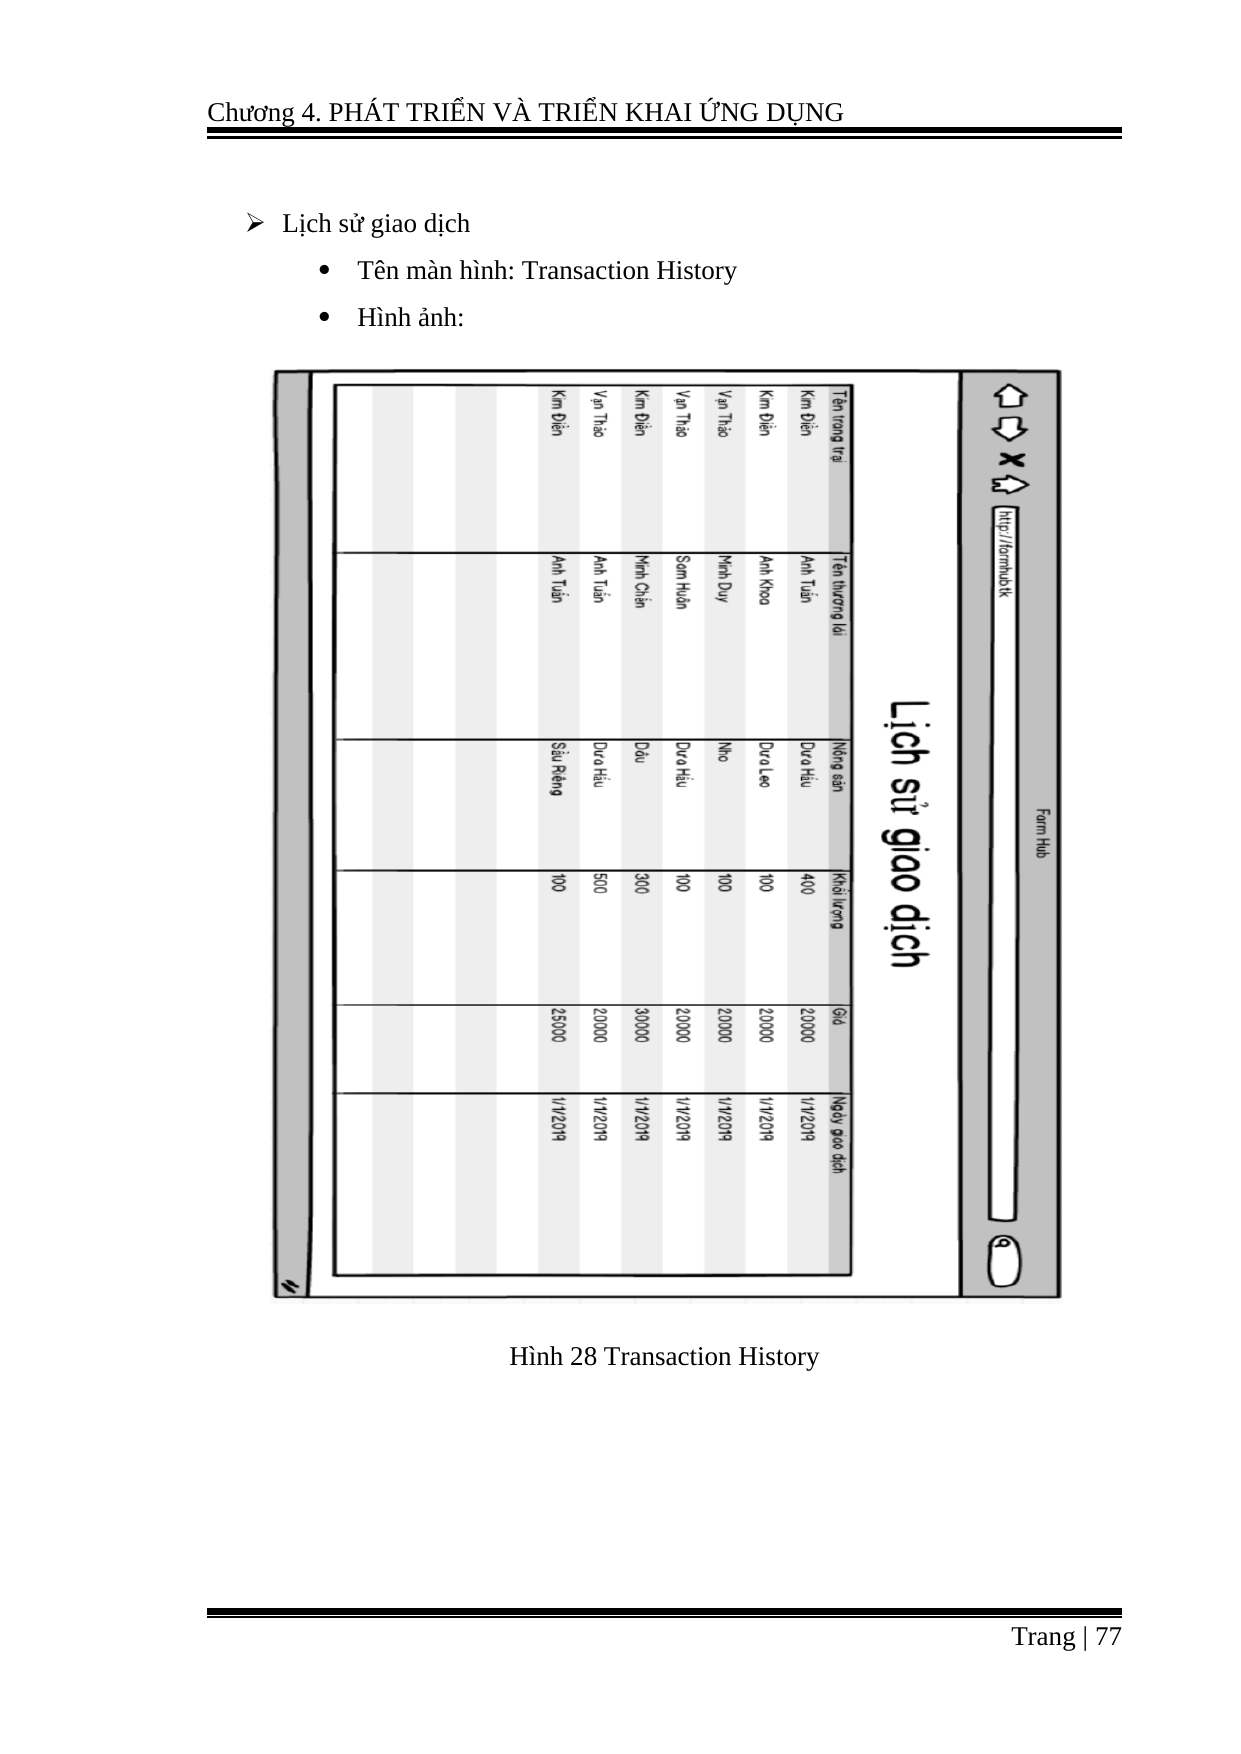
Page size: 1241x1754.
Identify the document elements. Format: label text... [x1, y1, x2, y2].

list Lịch sử giao dịch [244, 207, 1122, 238]
picture [270, 369, 1062, 1304]
text Hình 28 Transaction History [207, 1340, 1122, 1371]
list Hình ảnh: [319, 301, 1122, 332]
list Tên màn hình: Transaction History [319, 254, 1122, 285]
